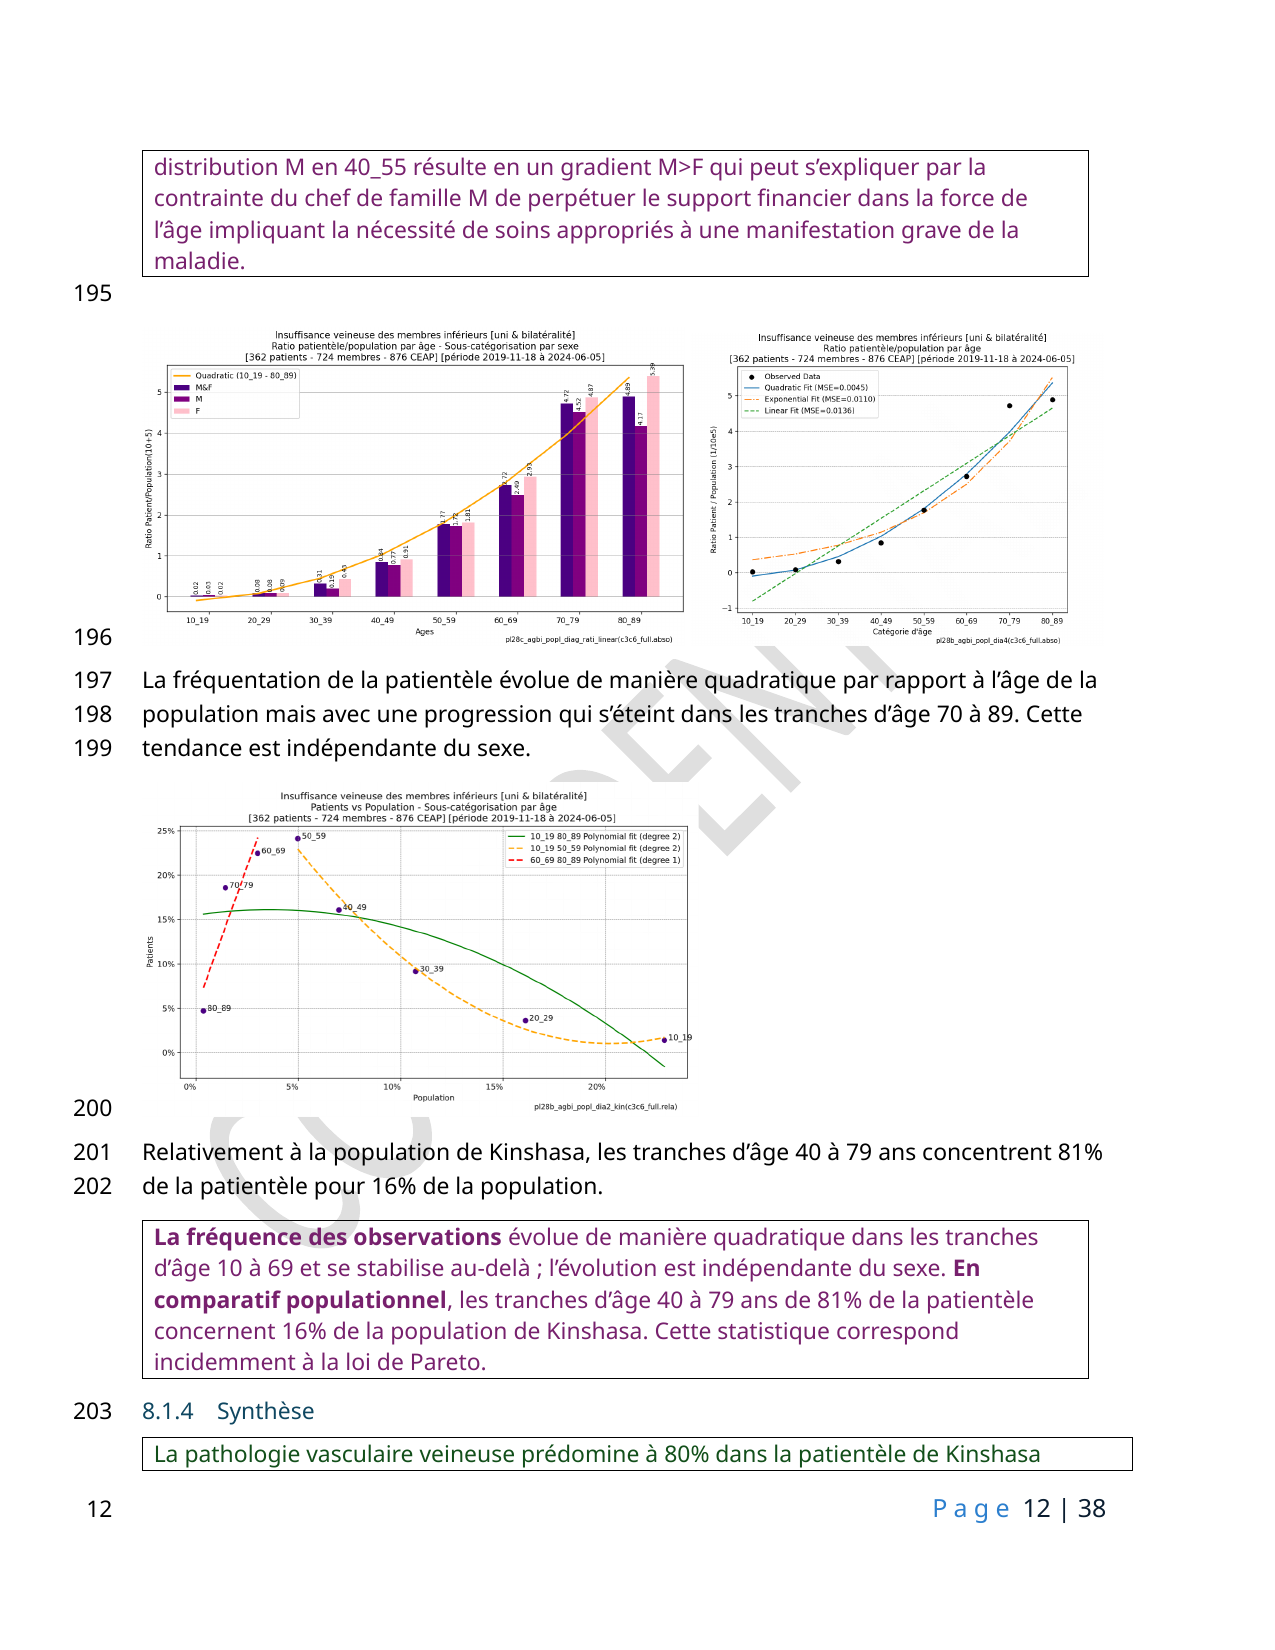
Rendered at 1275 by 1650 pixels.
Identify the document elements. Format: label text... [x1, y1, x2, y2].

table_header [143, 1438, 1132, 1469]
picture [690, 333, 1105, 646]
text Relativement à la population de Kinshasa, les tranches d’âge 40 à 79 ans concentrent 81% de la patientèle pour 16% de la population. [142, 1136, 1133, 1201]
subtitle Synthèse [142, 1395, 1133, 1426]
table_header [143, 151, 1088, 276]
picture [141, 782, 699, 1117]
picture [141, 327, 685, 646]
text La fréquentation de la patientèle évolue de manière quadratique par rapport à l’âge de la population mais avec une progression qui s’éteint dans les tranches d’âge 70 à 89. Cette tendance est indépendante du sexe. [142, 664, 1133, 763]
table_header La fréquence des observations évolue de manière quadratique dans les tranches d’âge 10 à 69 et se stabilise au-delà ; l’évolution est indépendante du sexe. En comparatif populationnel, les tranches d’âge 40 à 79 ans de 81% de la patientèle concernent 16% de la population de Kinshasa. Cette statistique correspond incidemment à la loi de Pareto. [143, 1221, 1088, 1377]
